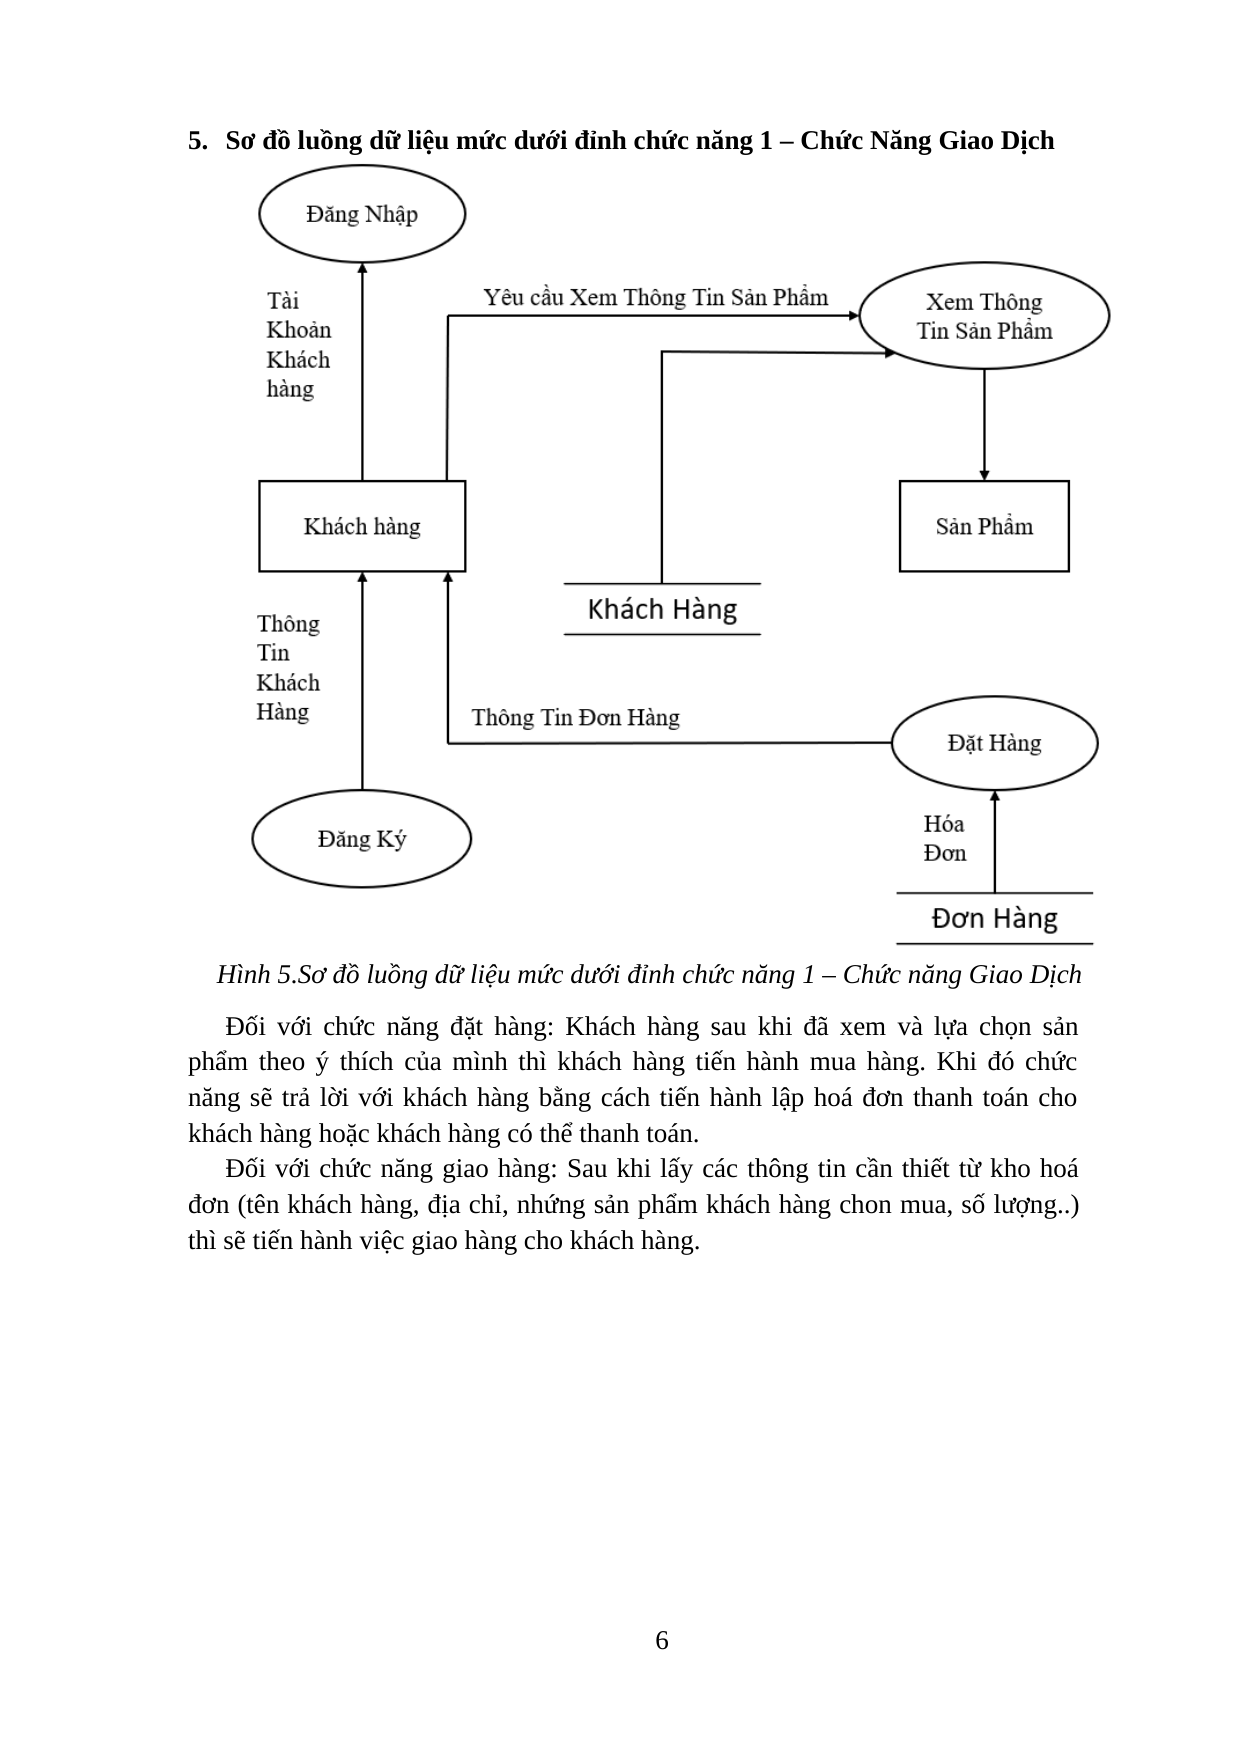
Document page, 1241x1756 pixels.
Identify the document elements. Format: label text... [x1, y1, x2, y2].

text Đối với chức năng giao hàng: Sau khi lấy các thông tin cần thiết từ kho hoá đơn (tên khách hàng, địa chỉ, nhứng sản phẩm khách hàng chon mua, số lượng..) thì sẽ tiến hành việc giao hàng cho khách hàng. [188, 1153, 1079, 1255]
text Hình 5.Sơ đồ luồng dữ liệu mức dưới đỉnh chức năng 1 – Chức năng Giao Dịch [177, 958, 1122, 989]
subtitle Sơ đồ luồng dữ liệu mức dưới đỉnh chức năng 1 – Chức Năng Giao Dịch [188, 124, 1122, 156]
picture [248, 156, 1121, 958]
text Đối với chức năng đặt hàng: Khách hàng sau khi đã xem và lựa chọn sản phẩm theo ý thích của mình thì khách hàng tiến hành mua hàng. Khi đó chức năng sẽ trả lời với khách hàng bằng cách tiến hành lập hoá đơn thanh toán cho khách hàng hoặc khách hàng có thể thanh toán. [188, 1010, 1079, 1148]
